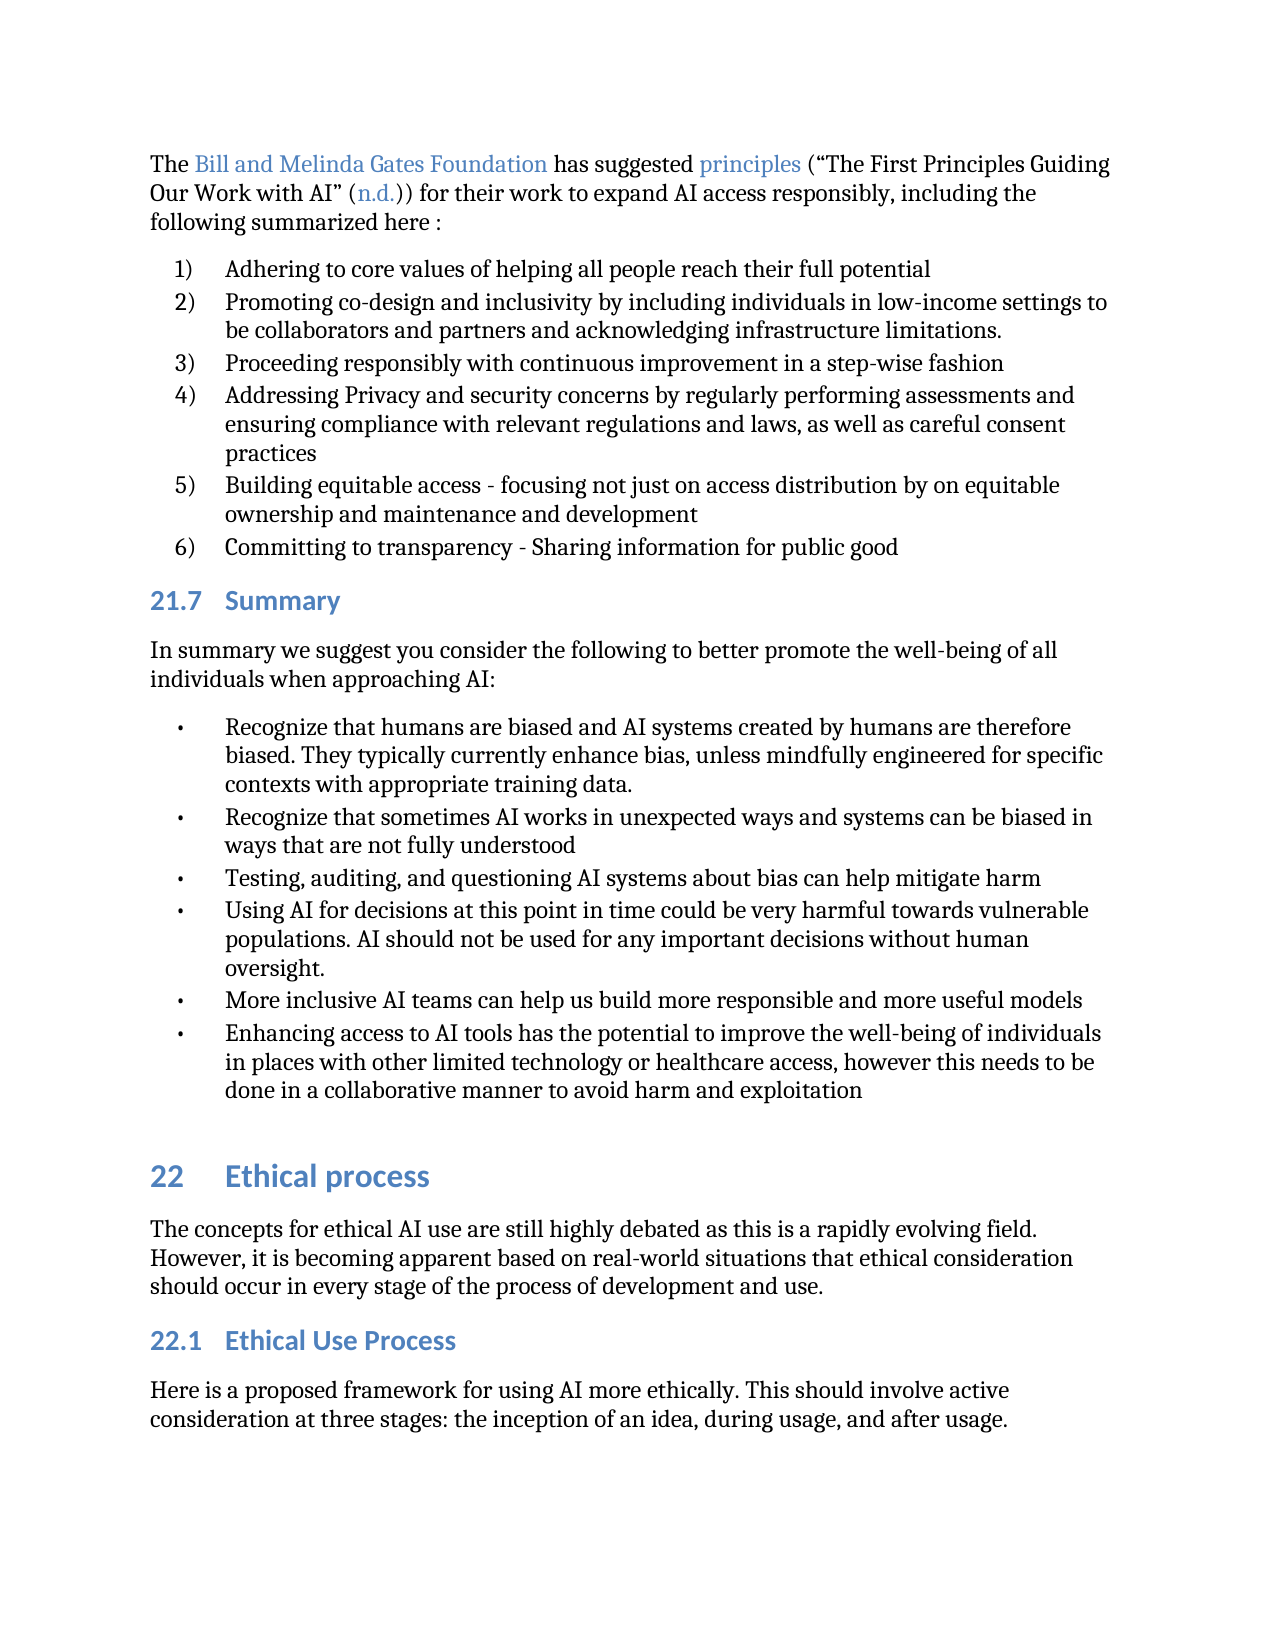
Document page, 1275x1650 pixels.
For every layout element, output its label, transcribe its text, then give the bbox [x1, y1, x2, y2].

subtitle 22.1 Ethical Use Process [150, 1322, 1125, 1357]
list More inclusive AI teams can help us build more responsible and more useful models [175, 986, 1125, 1015]
list Promoting co-design and inclusivity by including individuals in low-income settings to be collaborators and partners and acknowledging infrastructure limitations. [175, 287, 1125, 345]
list Committing to transparency - Sharing information for public good [175, 532, 1125, 561]
list Proceeding responsibly with continuous improvement in a step-wise fashion [175, 349, 1125, 377]
list Addressing Privacy and security concerns by regularly performing assessments and ensuring compliance with relevant regulations and laws, as well as careful consent practices [175, 381, 1125, 467]
text Here is a proposed framework for using AI more ethically. This should involve active consideration at three stages: the inception of an idea, during usage, and after usage. [150, 1376, 1125, 1434]
text In summary we suggest you consider the following to better promote the well-being of all individuals when approaching AI: [150, 636, 1125, 694]
text The concepts for ethical AI use are still highly debated as this is a rapidly evolving field. However, it is becoming apparent based on real-world situations that ethical consideration should occur in every stage of the process of development and use. [150, 1215, 1125, 1301]
list Building equitable access - focusing not just on access distribution by on equitable ownership and maintenance and development [175, 471, 1125, 529]
subtitle 21.7 Summary [150, 582, 1125, 618]
text The Bill and Melinda Gates Foundation has suggested principles (“The First Principles Guiding Our Work with AI” (n.d.)) for their work to expand AI access responsibly, including the following summarized here : [150, 150, 1125, 236]
subtitle 22 Ethical process [150, 1155, 1125, 1196]
list Recognize that sometimes AI works in unexpected ways and systems can be biased in ways that are not fully understood [175, 803, 1125, 860]
list Recognize that humans are biased and AI systems created by humans are therefore biased. They typically currently enhance bias, unless mindfully engineered for specific contexts with appropriate training data. [175, 713, 1125, 799]
list Adhering to core values of helping all people reach their full potential [175, 255, 1125, 284]
list Enhancing access to AI tools has the potential to improve the well-being of individuals in places with other limited technology or healthcare access, however this needs to be done in a collaborative manner to avoid harm and exploitation [175, 1019, 1125, 1105]
list Testing, auditing, and questioning AI systems about bias can help mitigate harm [175, 864, 1125, 893]
list Using AI for decisions at this point in time could be very harmful towards vulnerable populations. AI should not be used for any important decisions without human oversight. [175, 896, 1125, 983]
